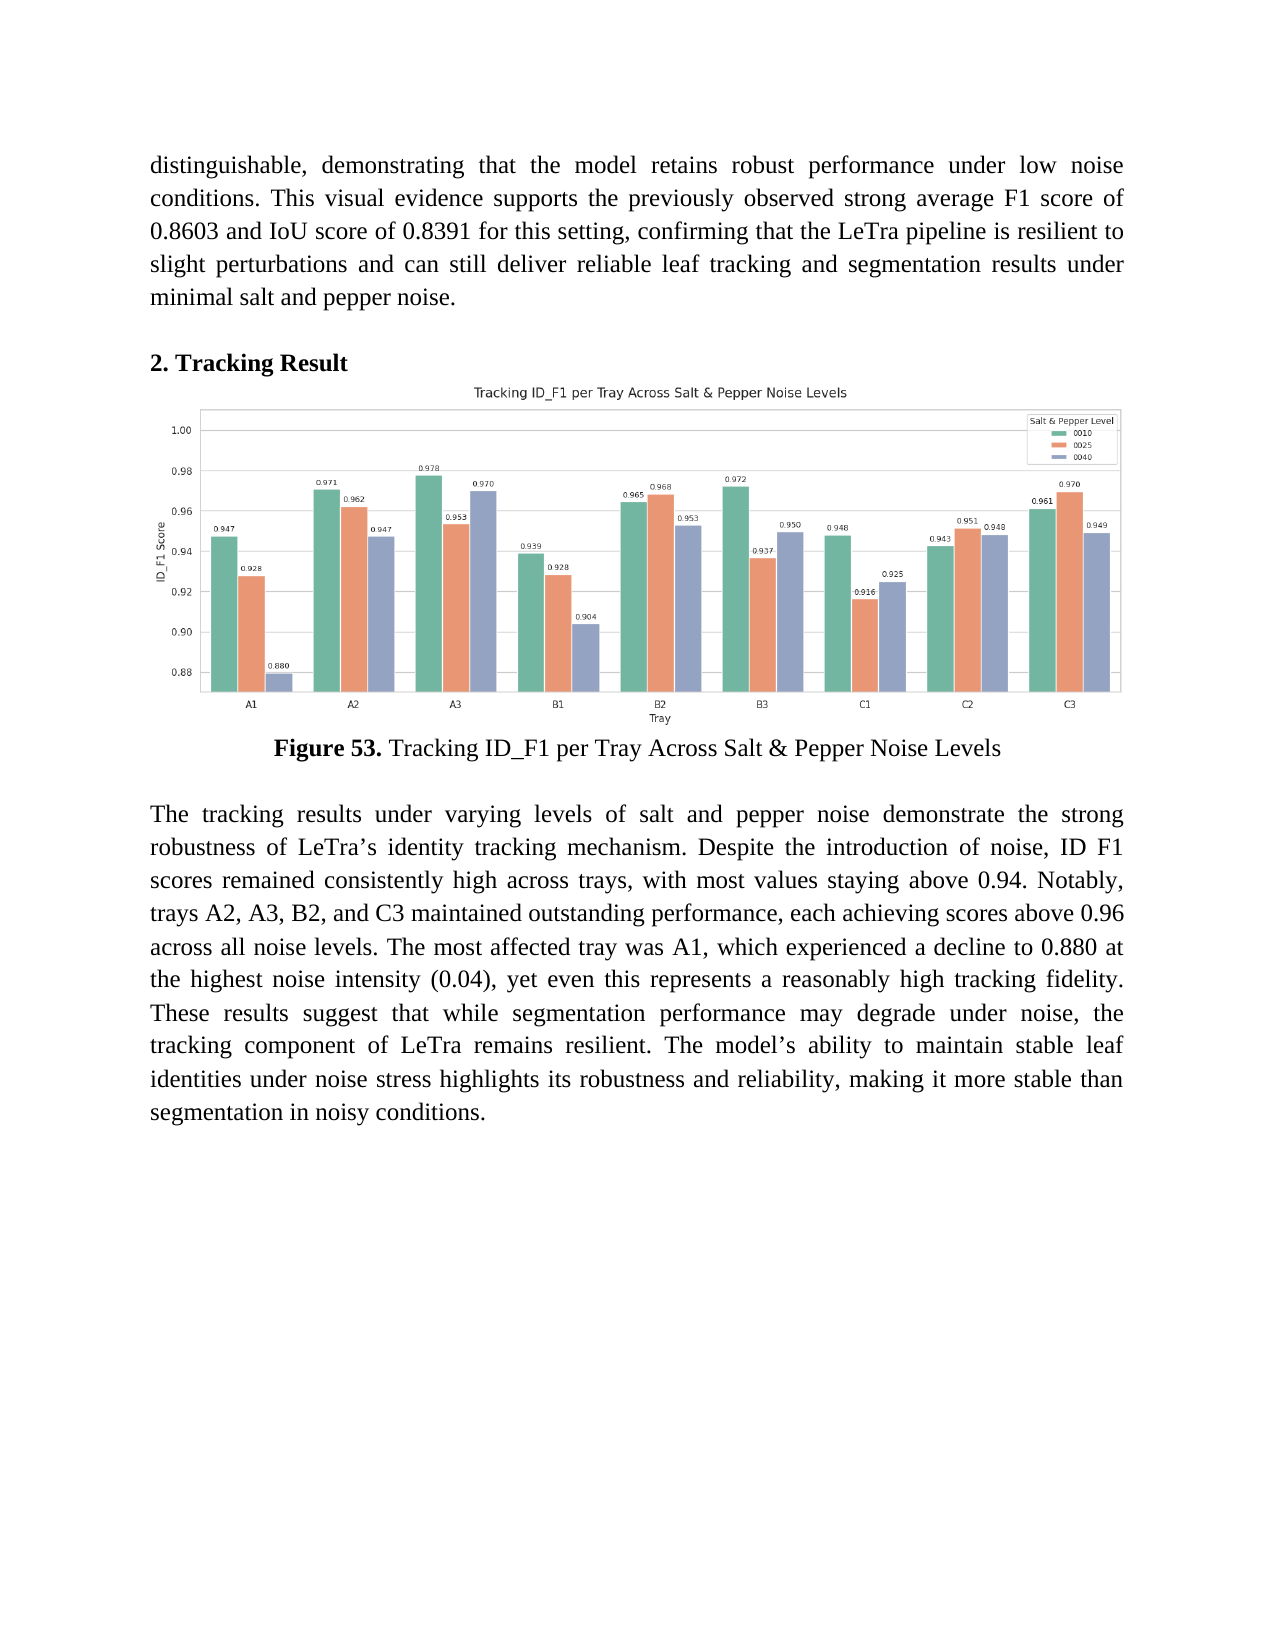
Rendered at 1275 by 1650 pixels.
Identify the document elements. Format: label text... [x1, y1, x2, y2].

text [150, 150, 1125, 311]
picture [150, 381, 1125, 730]
text The tracking results under varying levels of salt and pepper noise demonstrate the strong robustness of LeTra’s identity tracking mechanism. Despite the introduction of noise, ID F1 scores remained consistently high across trays, with most values staying above 0.94. Notably, trays A2, A3, B2, and C3 maintained outstanding performance, each achieving scores above 0.96 across all noise levels. The most affected tray was A1, which experienced a decline to 0.880 at the highest noise intensity (0.04), yet even this represents a reasonably high tracking fidelity. These results suggest that while segmentation performance may degrade under noise, the tracking component of LeTra remains resilient. The model’s ability to maintain stable leaf identities under noise stress highlights its robustness and reliability, making it more stable than segmentation in noisy conditions. [150, 799, 1125, 1125]
text 2. Tracking Result [150, 348, 1125, 377]
text Figure 53. Tracking ID_F1 per Tray Across Salt & Pepper Noise Levels [150, 733, 1125, 762]
